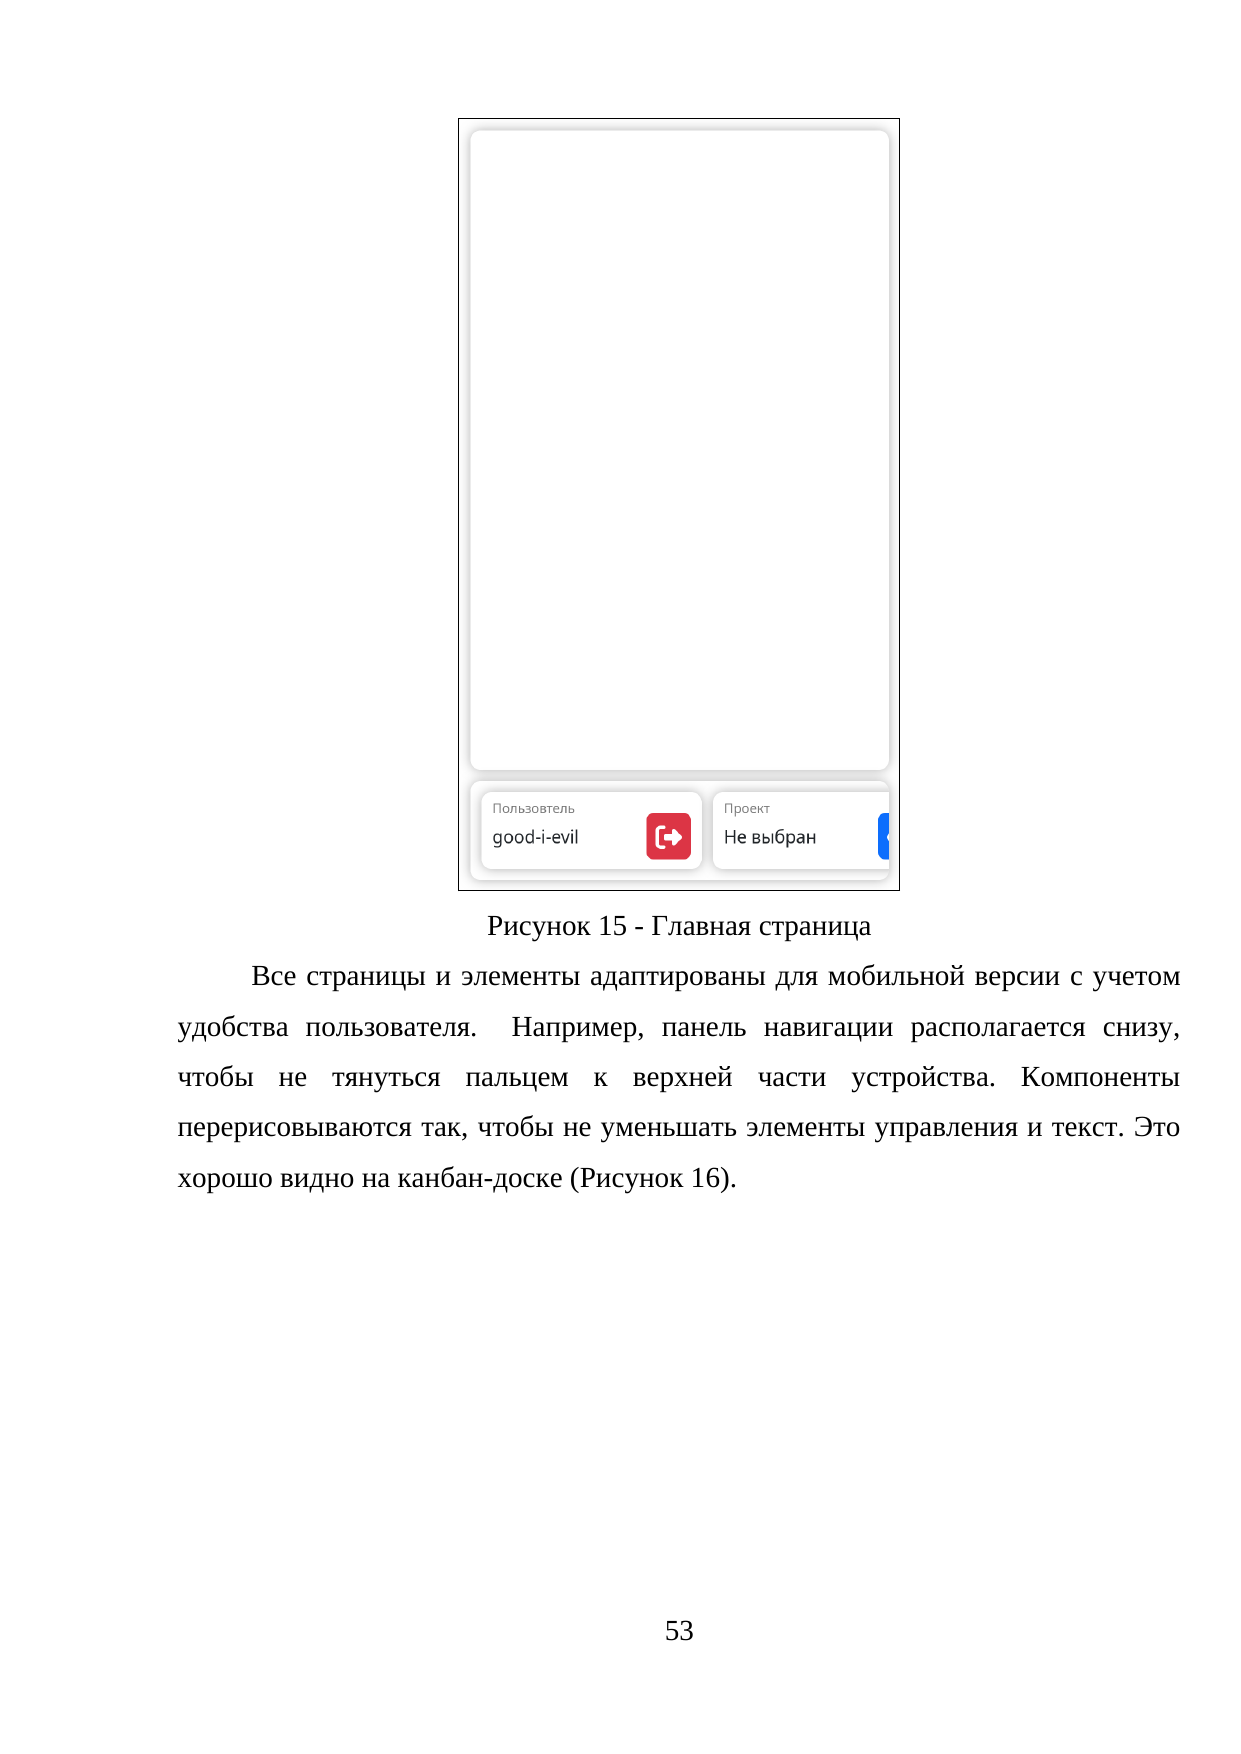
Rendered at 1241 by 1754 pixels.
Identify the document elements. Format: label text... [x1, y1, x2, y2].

picture [459, 119, 899, 890]
text Рисунок 15 - Главная страница [177, 908, 1181, 942]
text Все страницы и элементы адаптированы для мобильной версии с учетом удобства пользователя. Например, панель навигации располагается снизу, чтобы не тянуться пальцем к верхней части устройства. Компоненты перерисовываются так, чтобы не уменьшать элементы управления и текст. Это хорошо видно на канбан-доске (Рисунок 16). [177, 958, 1181, 1193]
